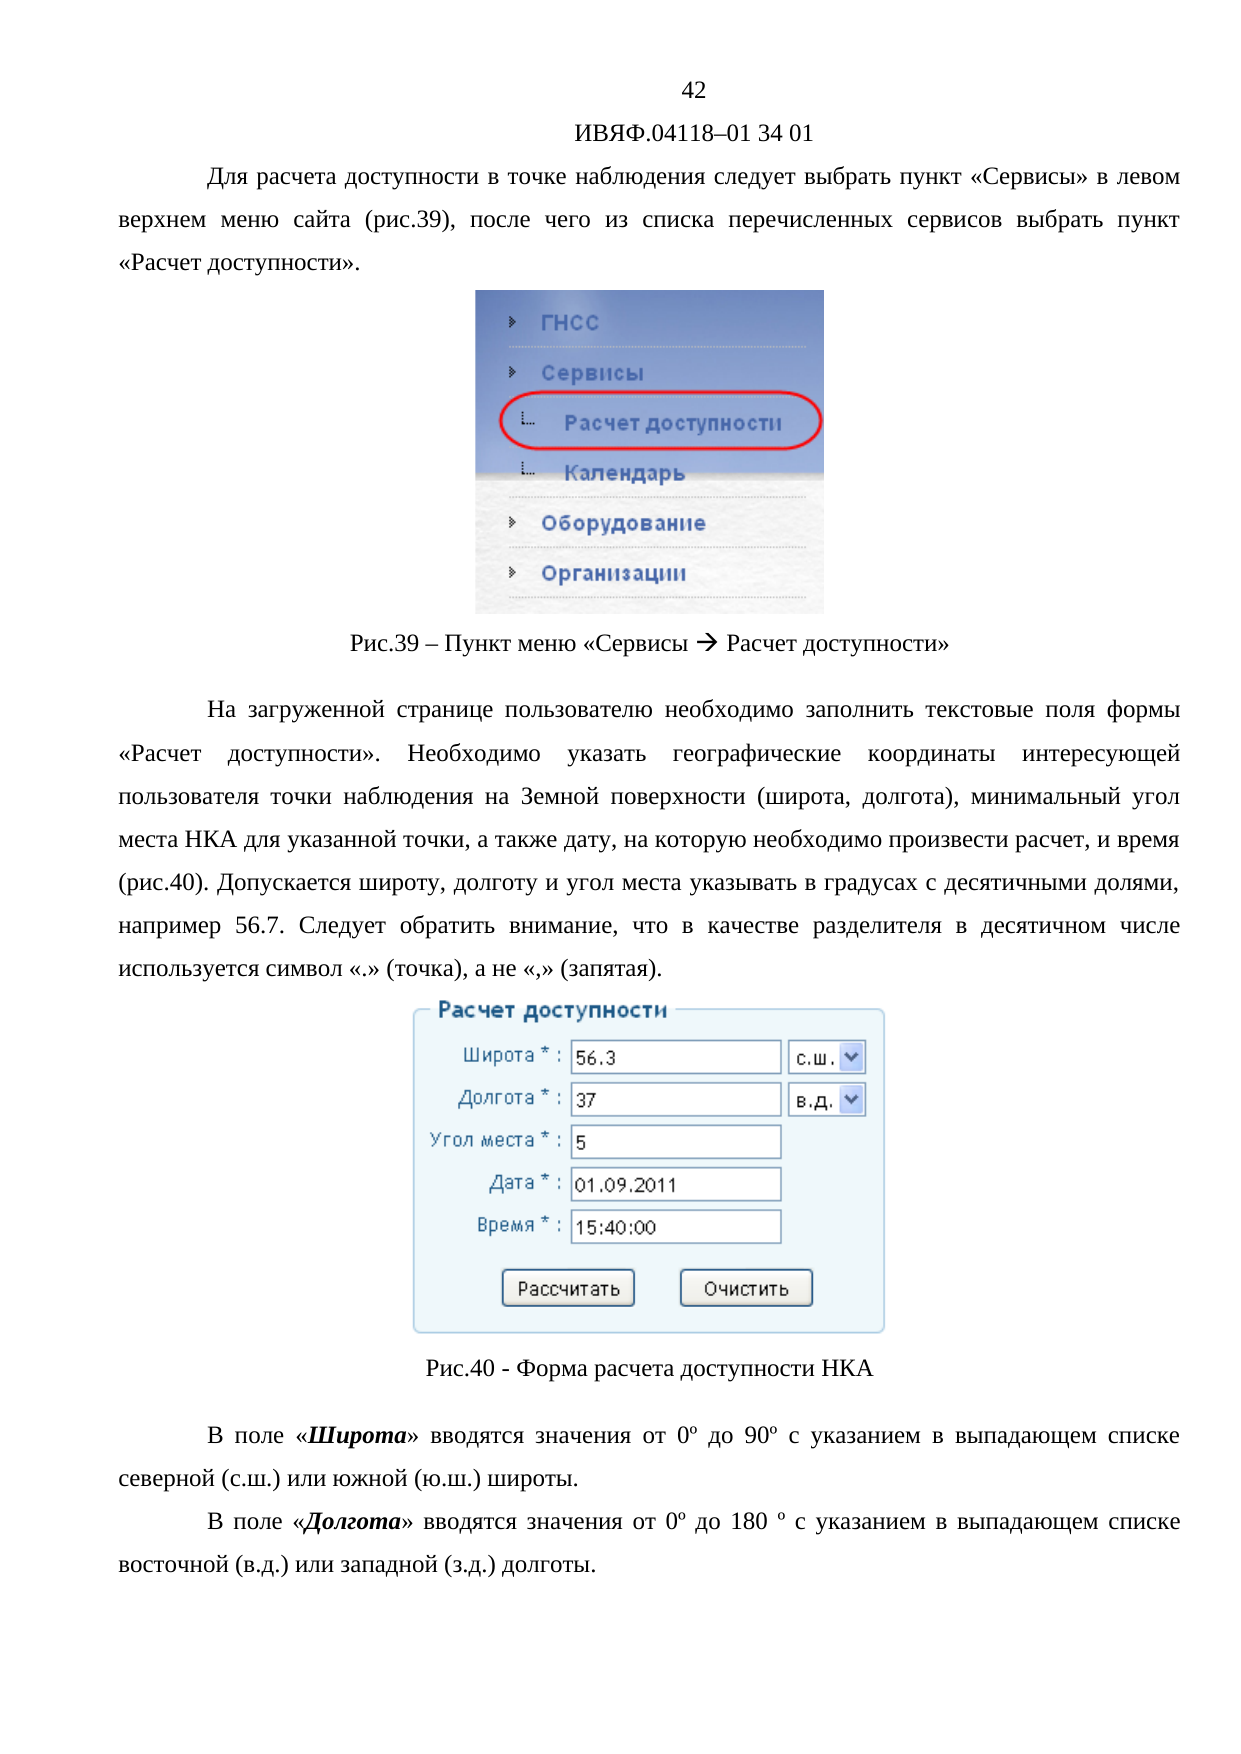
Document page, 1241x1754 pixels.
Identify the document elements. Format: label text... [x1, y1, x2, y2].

picture [475, 290, 824, 614]
text Для расчета доступности в точке наблюдения следует выбрать пункт «Сервисы» в левом верхнем меню сайта (рис.39), после чего из списка перечисленных сервисов выбрать пункт «Расчет доступности». [118, 161, 1181, 276]
picture [407, 996, 893, 1340]
text В поле «Широта» вводятся значения от 0º до 90º с указанием в выпадающем списке северной (с.ш.) или южной (ю.ш.) широты. [118, 1420, 1181, 1492]
text На загруженной странице пользователю необходимо заполнить текстовые поля формы «Расчет доступности». Необходимо указать географические координаты интересующей пользователя точки наблюдения на Земной поверхности (широта, долгота), минимальный угол места НКА для указанной точки, а также дату, на которую необходимо произвести расчет, и время (рис.40). Допускается широту, долготу и угол места указывать в градусах с десятичными долями, например 56.7. Следует обратить внимание, что в качестве разделителя в десятичном числе используется символ «.» (точка), а не «,» (запятая). [118, 694, 1181, 982]
text Рис.39 – Пункт меню «Сервисы Расчет доступности» [118, 628, 1181, 657]
text Рис.40 - Форма расчета доступности НКА [118, 1353, 1181, 1382]
text В поле «Долгота» вводятся значения от 0º до 180 º с указанием в выпадающем списке восточной (в.д.) или западной (з.д.) долготы. [118, 1506, 1181, 1578]
